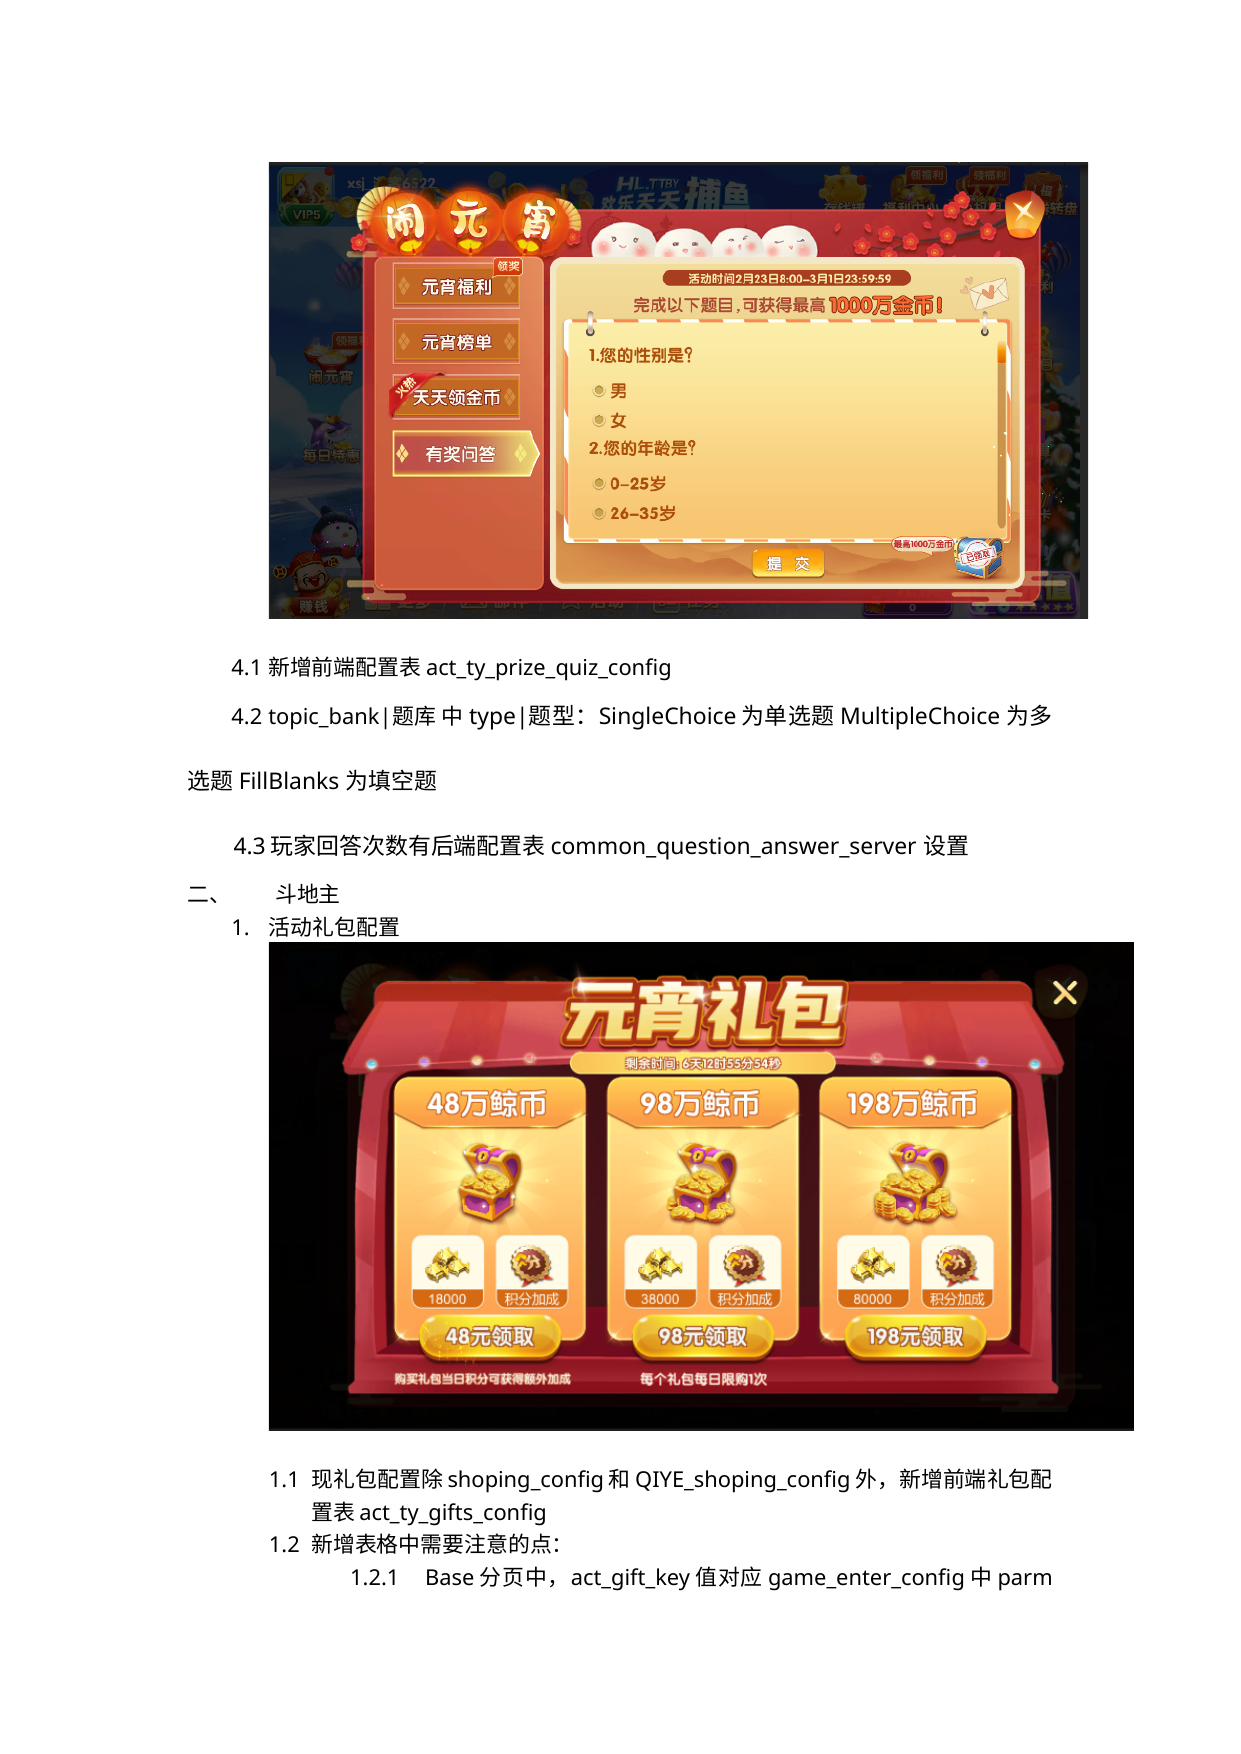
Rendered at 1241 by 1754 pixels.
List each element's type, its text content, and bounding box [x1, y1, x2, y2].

text 4.3玩家回答次数有后端配置表 common_question_answer_server 设置 [187, 812, 1053, 877]
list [350, 1559, 1053, 1592]
picture [268, 942, 1134, 1431]
list 新增表格中需要注意的点： [269, 1527, 1053, 1559]
list 斗地主 [187, 877, 1053, 909]
text 4.1 新增前端配置表 act_ty_prize_quiz_config [187, 649, 1053, 682]
list 活动礼包配置 [231, 909, 1053, 942]
list 现礼包配置除shoping_config和QIYE_shoping_config外，新增前端礼包配置表act_ty_gifts_config [269, 1462, 1053, 1527]
text 4.2 topic_bank|题库 中 type|题型：SingleChoice为单选题 MultipleChoice 为多选题 FillBlanks 为填空题 [187, 682, 1053, 812]
picture [268, 162, 1089, 619]
